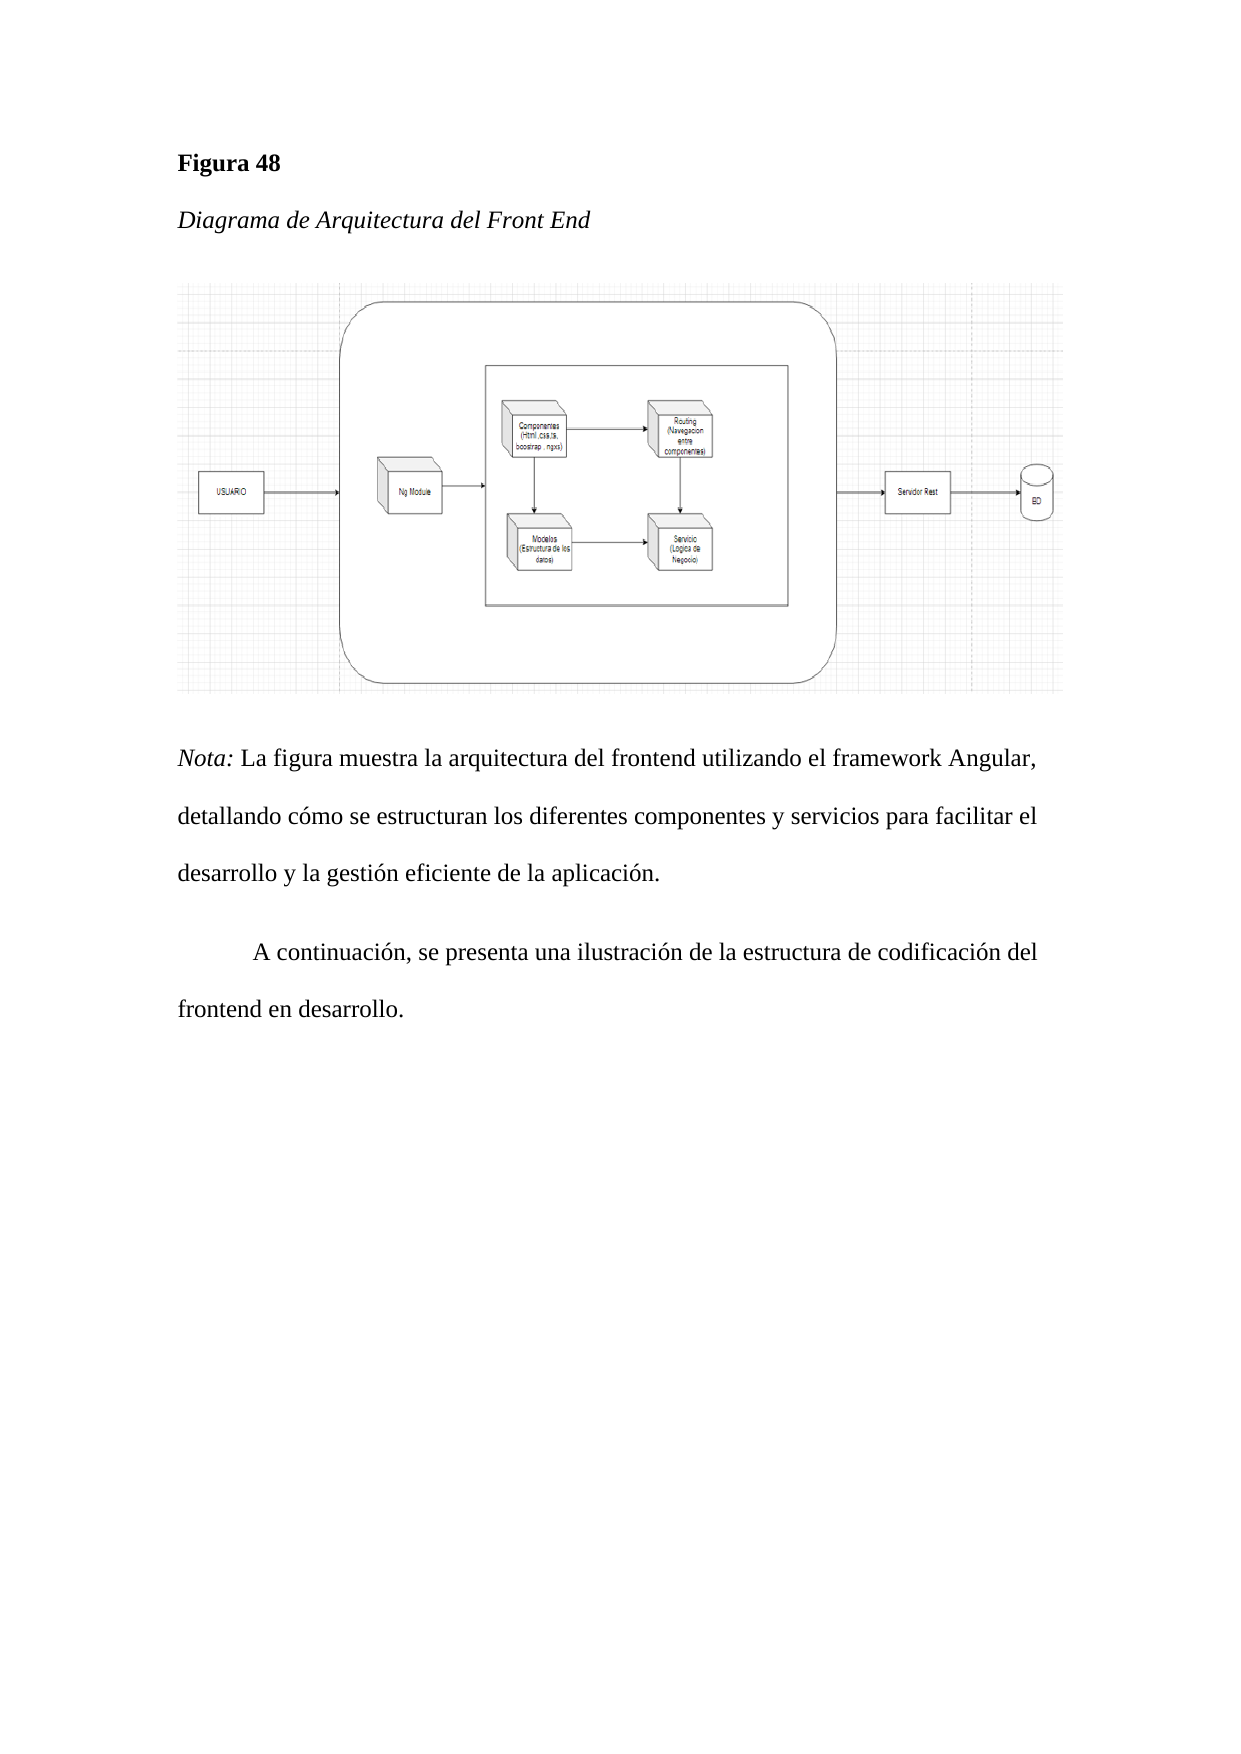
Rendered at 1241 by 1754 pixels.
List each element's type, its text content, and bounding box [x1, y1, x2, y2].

text Figura 48 Diagrama de Arquitectura del Front End [177, 148, 1063, 234]
text A continuación, se presenta una ilustración de la estructura de codificación del frontend en desarrollo. [177, 937, 1063, 1023]
picture [177, 283, 1063, 694]
text Nota: La figura muestra la arquitectura del frontend utilizando el framework Angular, detallando cómo se estructuran los diferentes componentes y servicios para facilitar el desarrollo y la gestión eficiente de la aplicación. [177, 743, 1063, 887]
